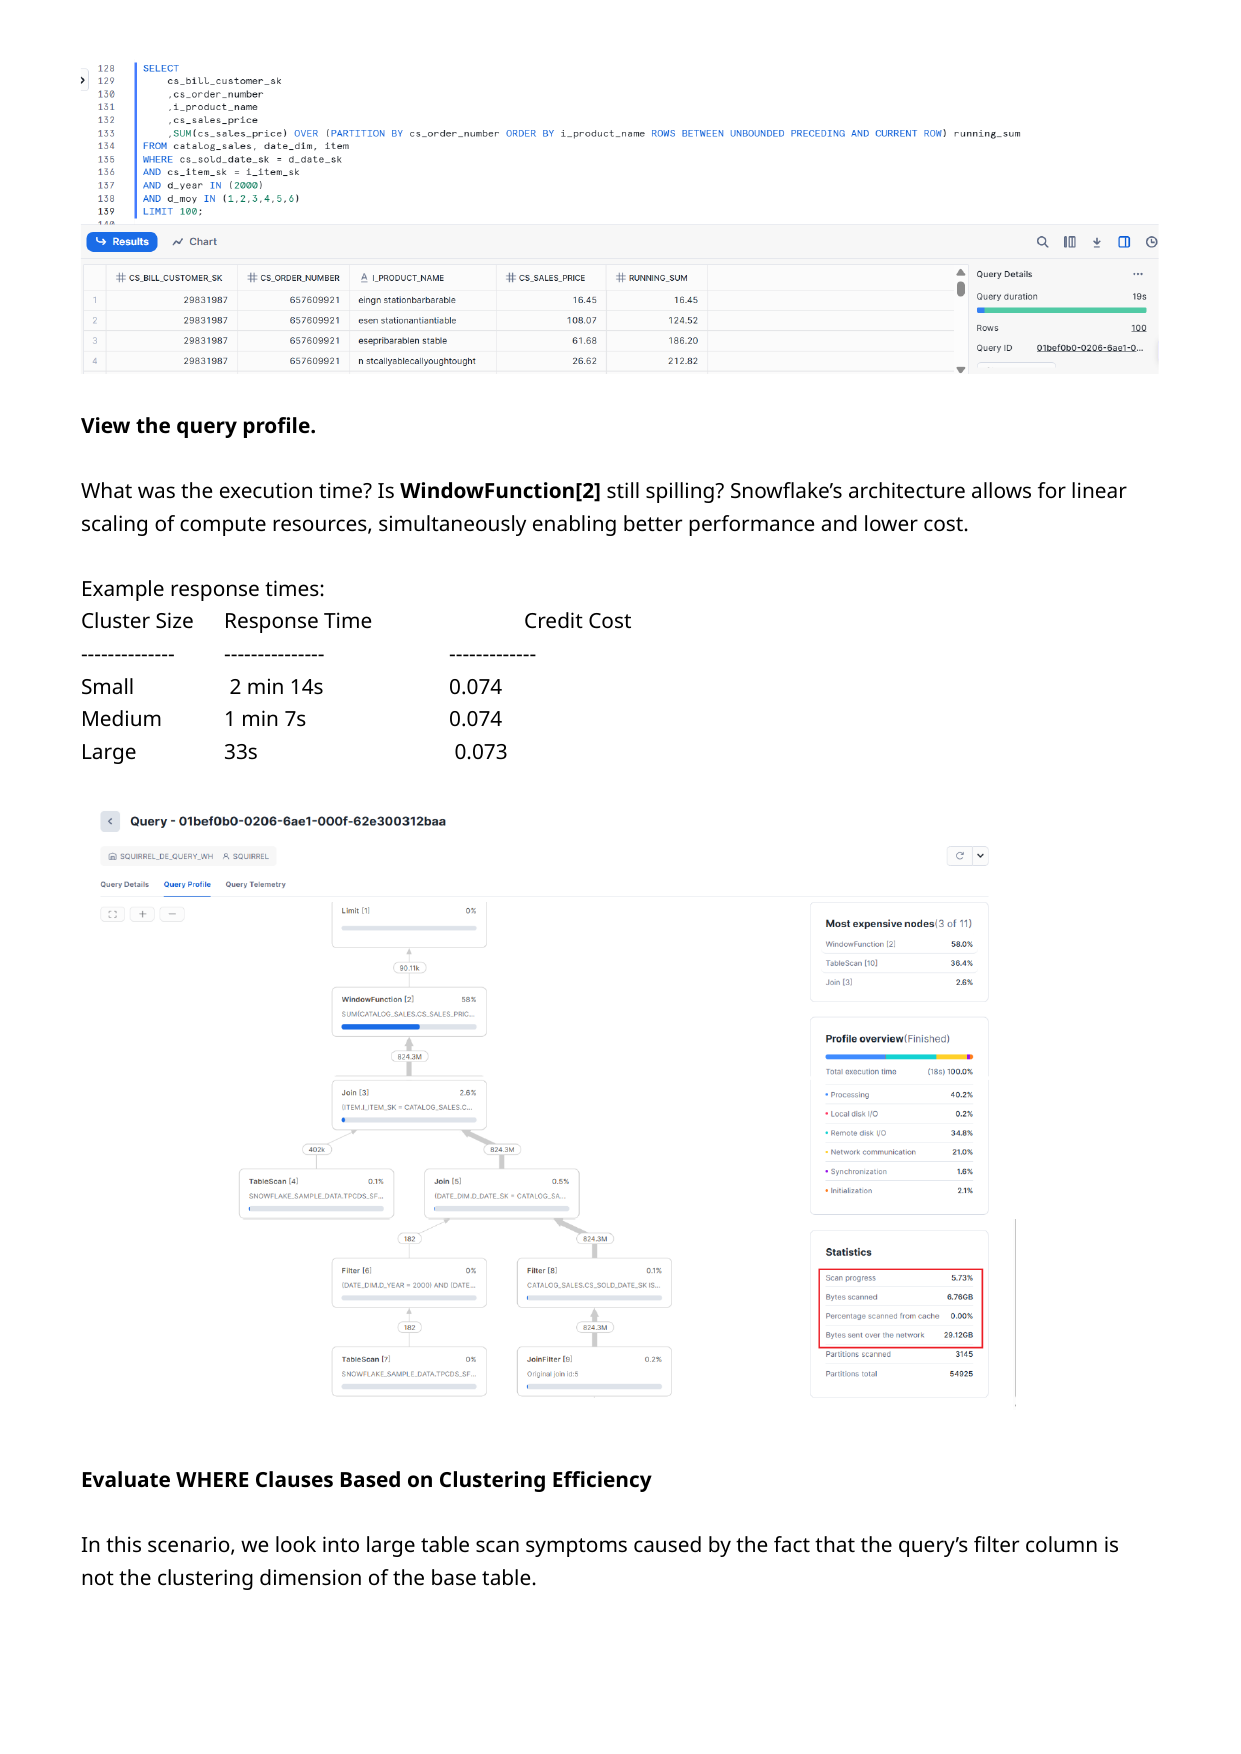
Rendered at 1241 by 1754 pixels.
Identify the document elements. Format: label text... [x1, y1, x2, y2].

text Evaluate WHERE Clauses Based on Clustering Efficiency [81, 1465, 1152, 1493]
text Cluster Size Response Time Credit Cost [81, 607, 1152, 635]
text Small 2 min 14s 0.074 [81, 672, 1152, 700]
text Medium 1 min 7s 0.074 [81, 704, 1152, 733]
text Large 33s 0.073 [81, 737, 1152, 766]
text What was the execution time? Is WindowFunction[2] still spilling? Snowflake’s architecture allows for linear scaling of compute resources, simultaneously enabling better performance and lower cost. [81, 476, 1152, 537]
text Example response times: [81, 574, 1152, 602]
text In this scenario, we look into large table scan symptoms caused by the fact that the query’s filter column is not the clustering dimension of the base table. [81, 1530, 1152, 1591]
text View the query profile. [81, 411, 1152, 439]
picture [80, 802, 1157, 1428]
picture [80, 59, 1159, 374]
text -------------- --------------- ------------- [81, 639, 1152, 668]
